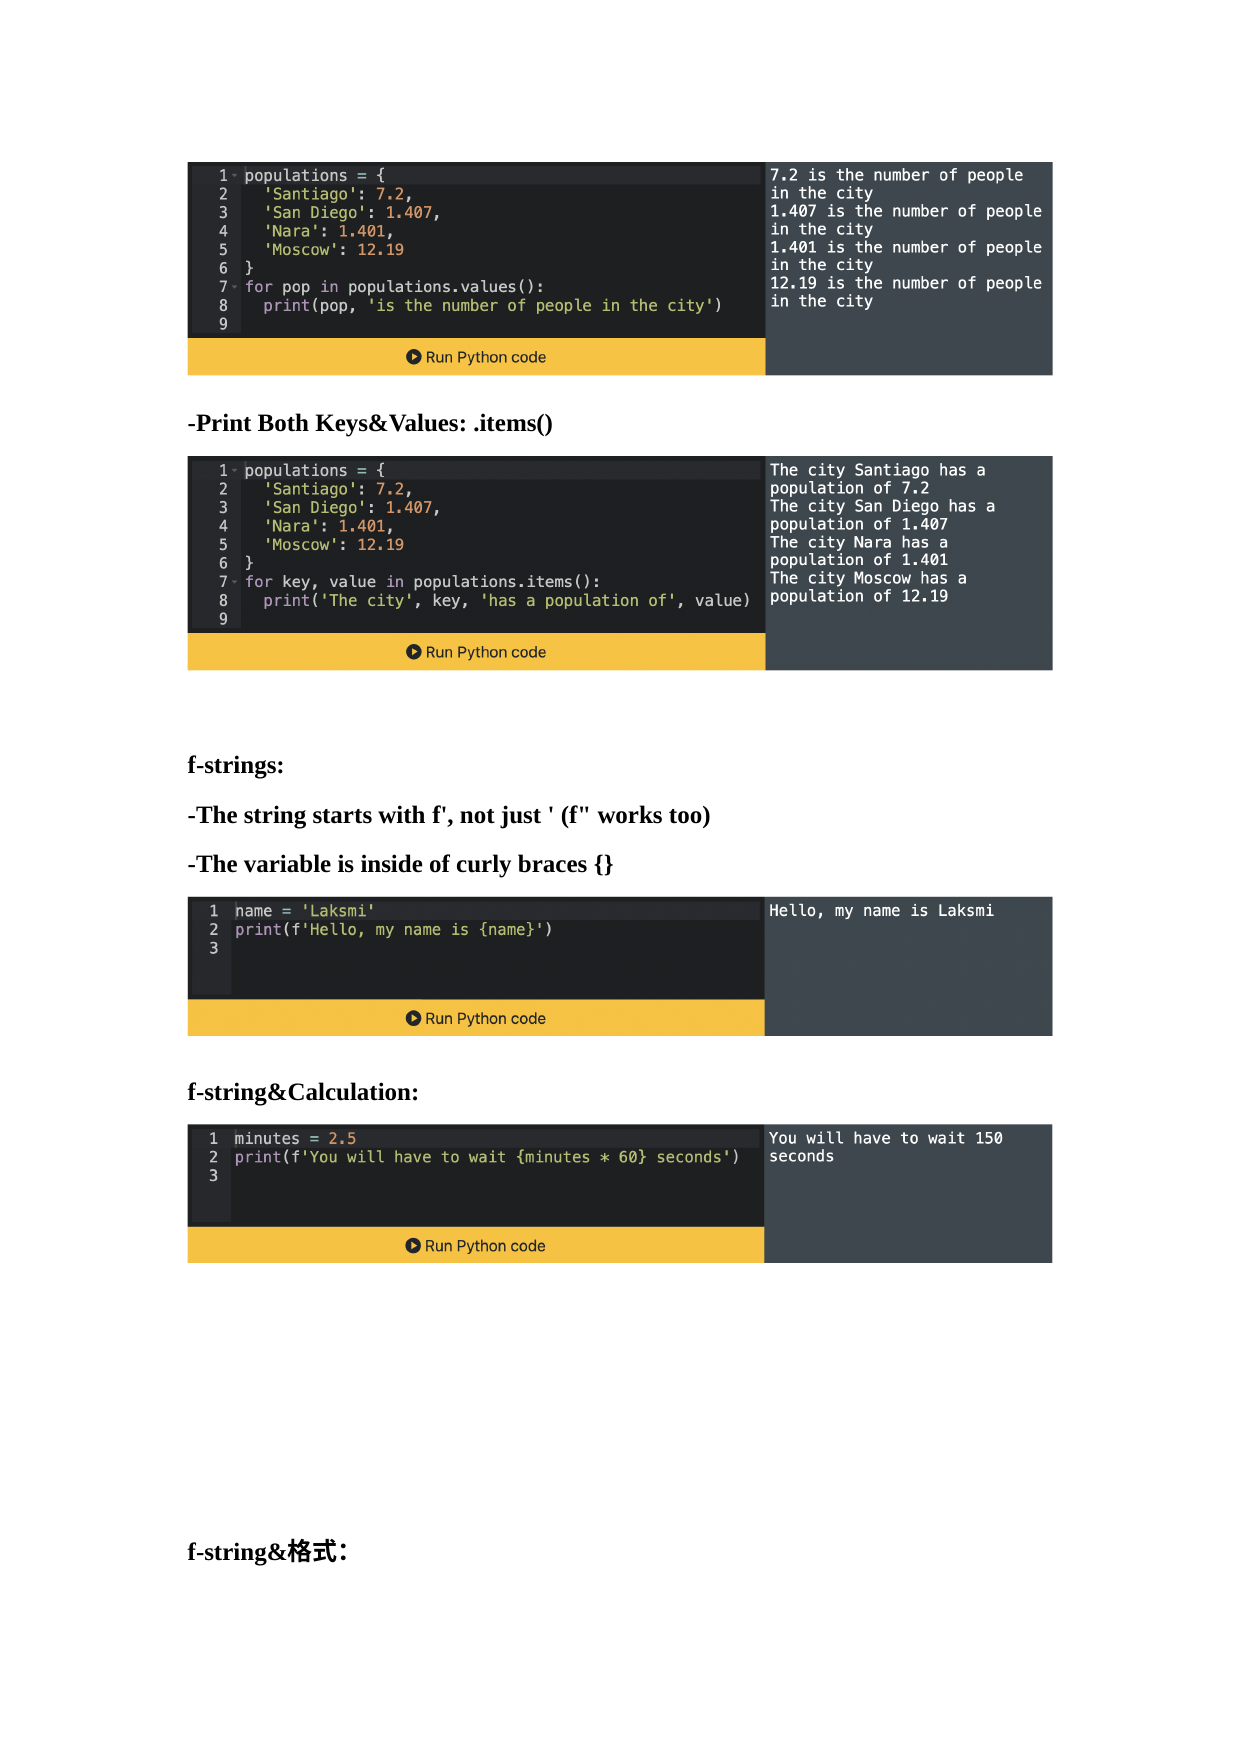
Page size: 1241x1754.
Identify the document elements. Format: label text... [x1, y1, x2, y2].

picture [187, 455, 1053, 671]
picture [187, 1124, 1053, 1263]
picture [187, 162, 1053, 376]
text -The variable is inside of curly braces {} [187, 847, 1053, 879]
text -The string starts with f', not just ' (f" works too) [187, 798, 1053, 830]
text f-string&格式： [187, 1517, 1053, 1582]
picture [187, 896, 1053, 1036]
text f-string&Calculation: [187, 1075, 1053, 1108]
text -Print Both Keys&Values: .items() [187, 406, 1053, 439]
text f-strings: [187, 749, 1053, 781]
